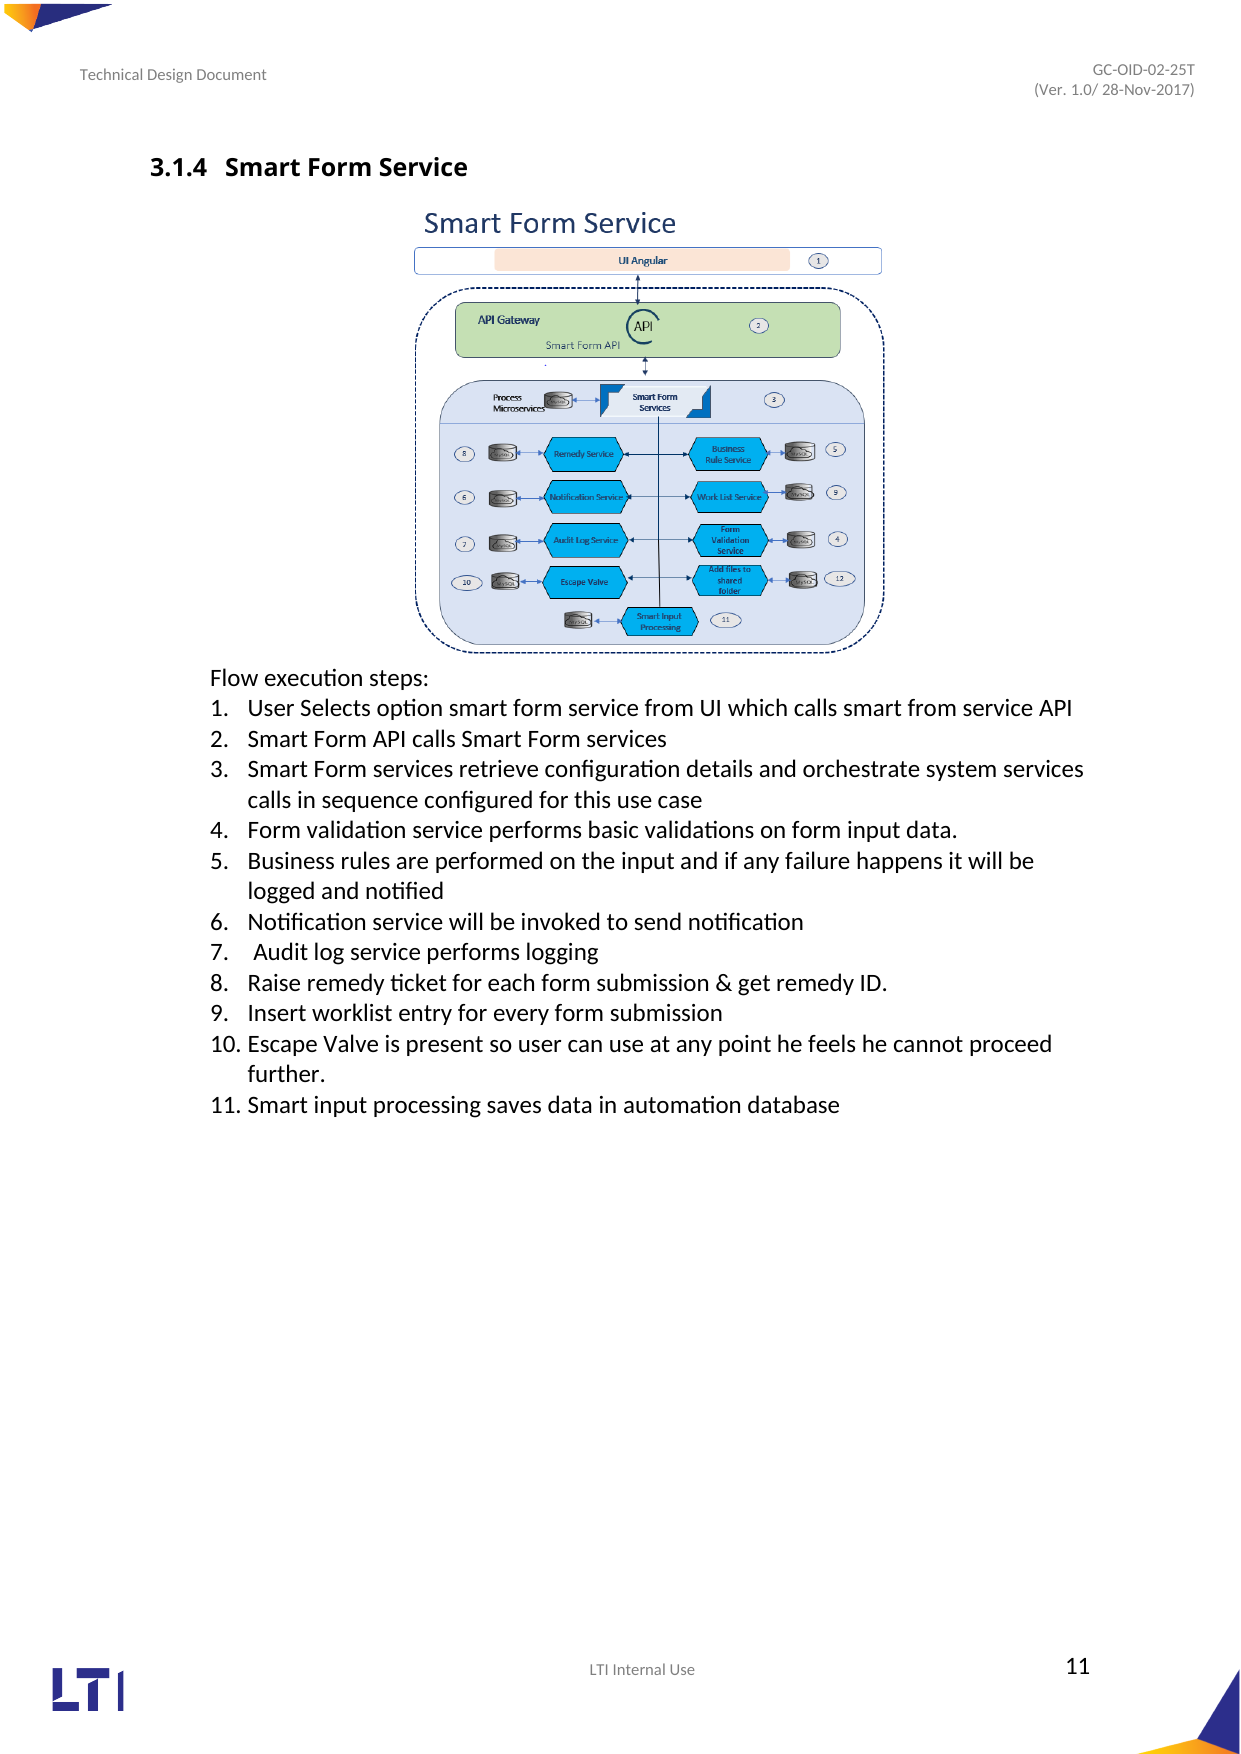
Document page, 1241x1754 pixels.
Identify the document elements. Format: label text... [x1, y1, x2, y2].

list User Selects option smart form service from UI which calls smart from service API [210, 692, 1090, 723]
list Insert worklist entry for every form submission [210, 998, 1090, 1028]
list Form validation service performs basic validations on form input data. [210, 814, 1090, 845]
list Business rules are performed on the input and if any failure happens it will be logged and notified [210, 845, 1090, 906]
list Raise remedy ticket for each form submission & get remedy ID. [210, 967, 1090, 998]
subtitle Smart Form Service [150, 150, 1090, 184]
picture [1134, 1670, 1241, 1754]
list Escape Valve is present so user can use at any point he feels he cannot proceed further. [210, 1028, 1090, 1089]
list Smart Form services retrieve configuration details and orchestrate system services calls in sequence configured for this use case [210, 753, 1090, 814]
picture [410, 209, 890, 662]
text Flow execution steps: [210, 662, 1090, 692]
list Notification service will be invoked to send notification [210, 906, 1090, 937]
list Smart Form API calls Smart Form services [210, 723, 1090, 753]
picture [52, 1668, 124, 1711]
list Audit log service performs logging [210, 937, 1090, 967]
list Smart input processing saves data in automation database [210, 1089, 1090, 1120]
picture [4, 0, 113, 100]
